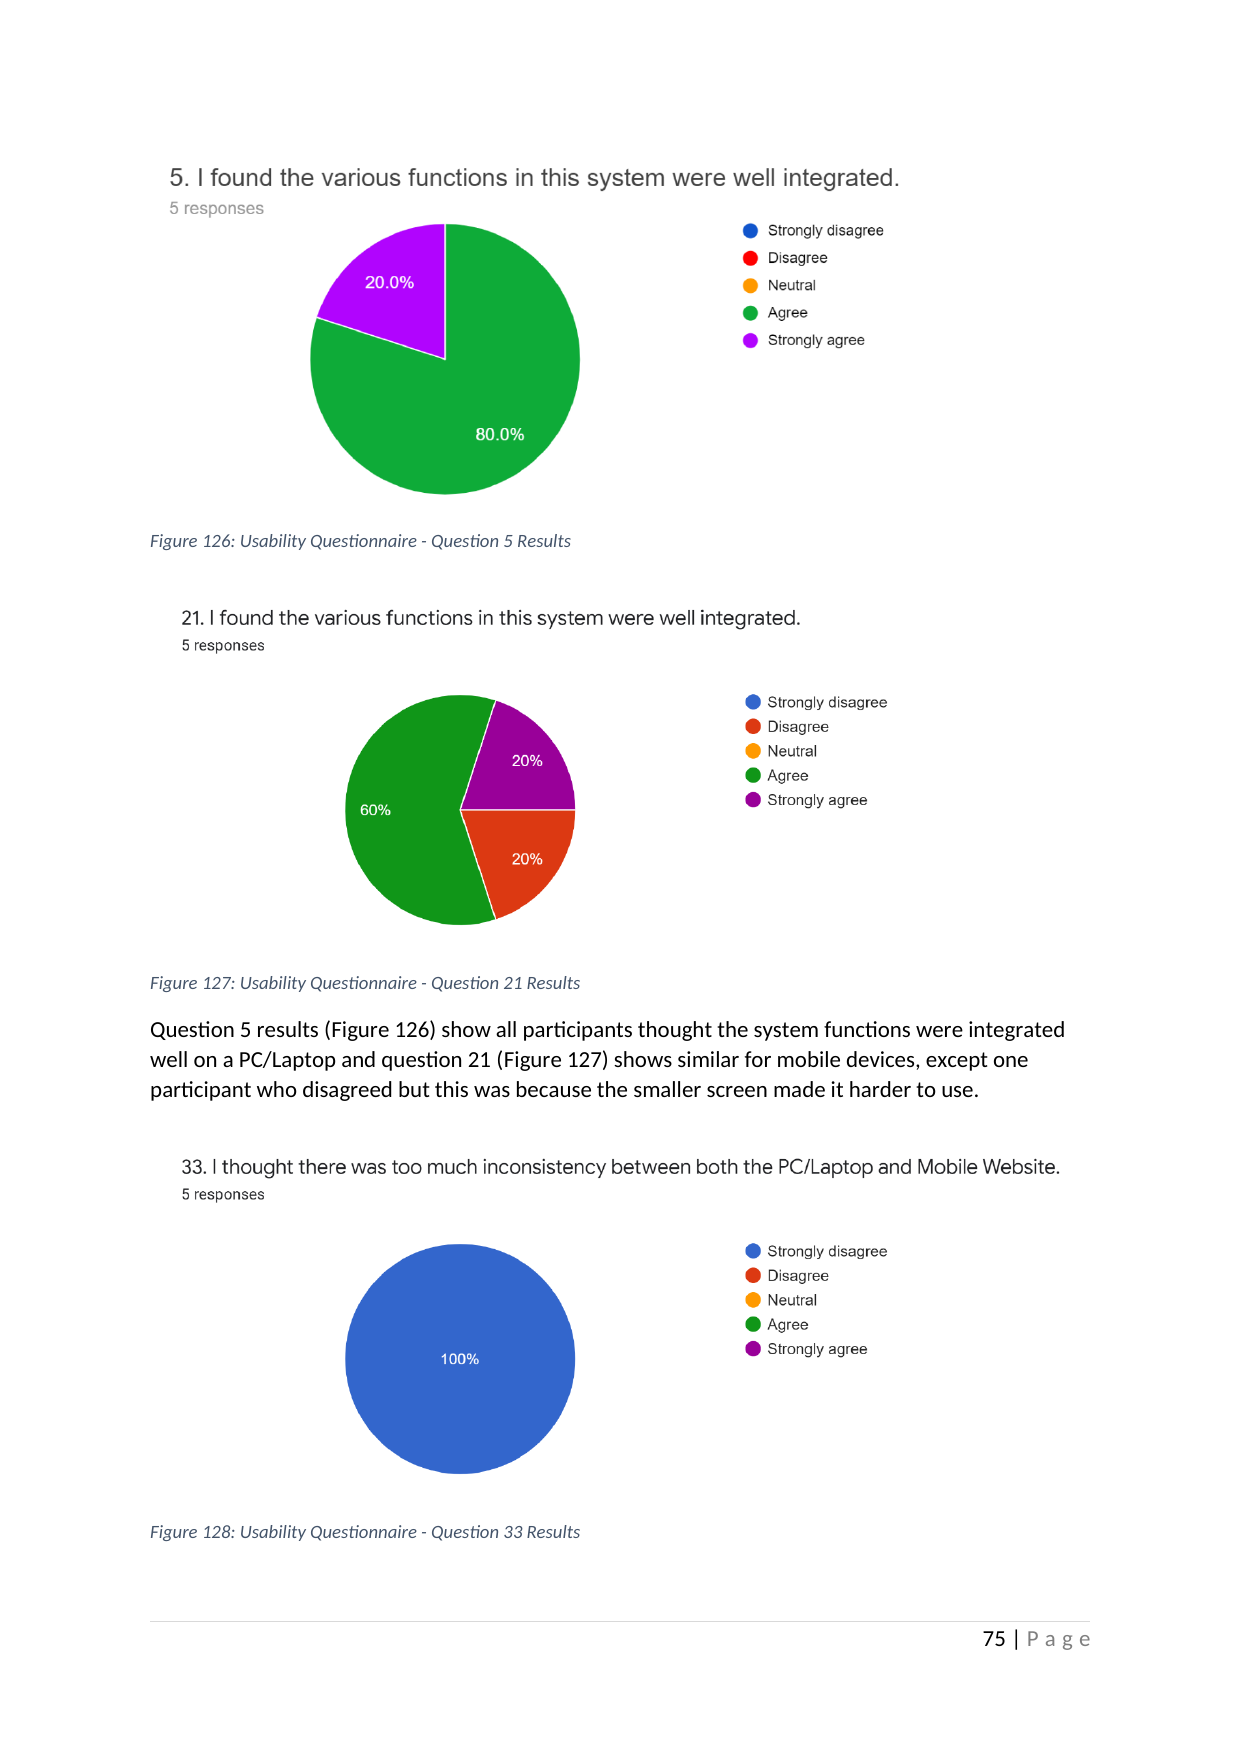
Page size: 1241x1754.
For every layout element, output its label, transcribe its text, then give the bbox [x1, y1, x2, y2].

picture [150, 573, 1091, 969]
text Figure 127: Usability Questionnaire - Question 21 Results [150, 971, 1090, 994]
text Figure 126: Usability Questionnaire - Question 5 Results [150, 530, 1090, 553]
picture [150, 1122, 1091, 1518]
picture [150, 150, 932, 528]
text Figure 128: Usability Questionnaire - Question 33 Results [150, 1520, 1090, 1543]
text Question 5 results (Figure 126) show all participants thought the system functions were integrated well on a PC/Laptop and question 21 (Figure 127) shows similar for mobile devices, except one participant who disagreed but this was because the smaller screen made it harder to use. [150, 1015, 1090, 1103]
